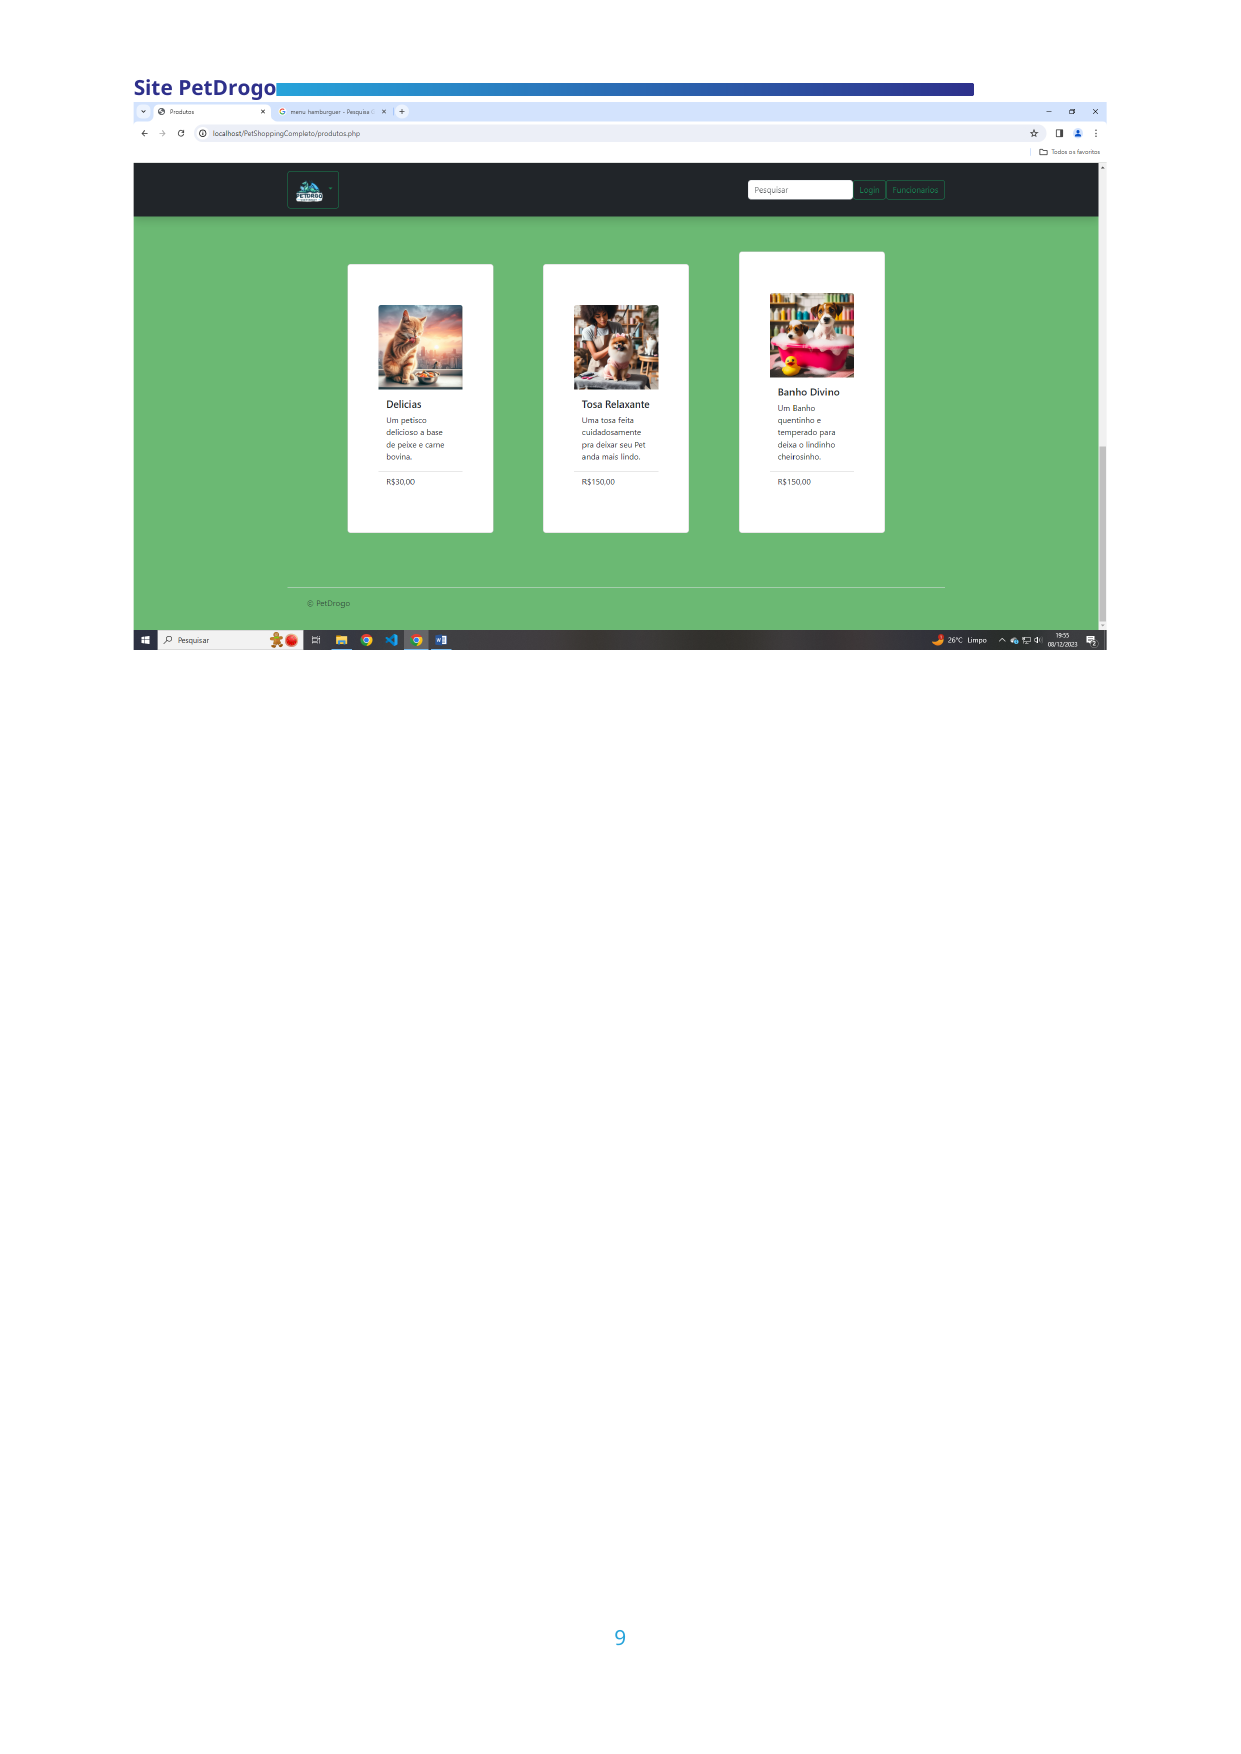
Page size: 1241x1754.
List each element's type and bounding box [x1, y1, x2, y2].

picture [133, 102, 1107, 650]
